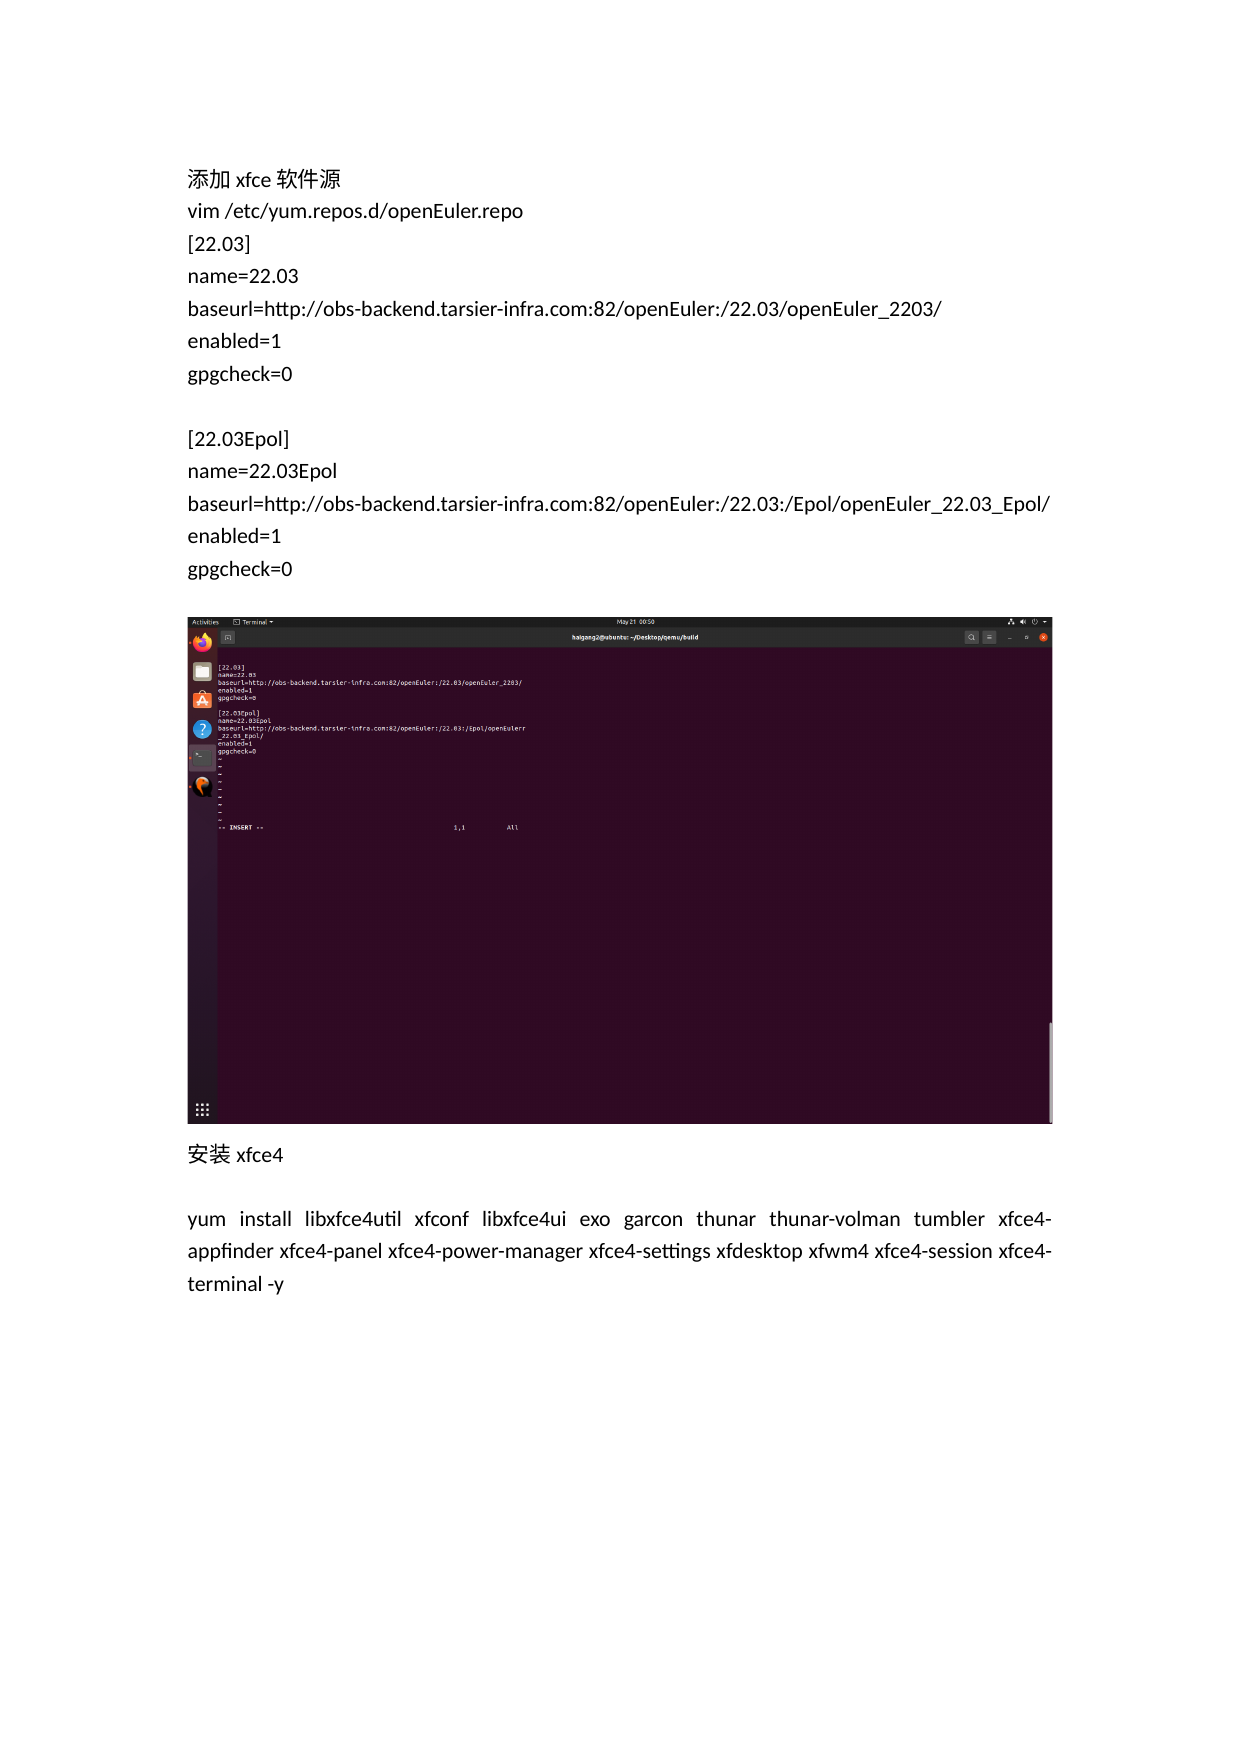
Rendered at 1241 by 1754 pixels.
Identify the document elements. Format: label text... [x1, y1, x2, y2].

text [22.03] [187, 227, 1053, 259]
text gpgcheck=0 [187, 552, 1053, 584]
text baseurl=http://obs-backend.tarsier-infra.com:82/openEuler:/22.03/openEuler_2203/ [187, 292, 1053, 324]
text enabled=1 [187, 324, 1053, 357]
text enabled=1 [187, 519, 1053, 552]
text [22.03Epol] [187, 422, 1053, 454]
text gpgcheck=0 [187, 357, 1053, 389]
text vim /etc/yum.repos.d/openEuler.repo [187, 194, 1053, 227]
text yum install libxfce4util xfconf libxfce4ui exo garcon thunar thunar-volman tumbler xfce4-appfinder xfce4-panel xfce4-power-manager xfce4-settings xfdesktop xfwm4 xfce4-session xfce4-terminal -y [187, 1202, 1053, 1299]
text baseurl=http://obs-backend.tarsier-infra.com:82/openEuler:/22.03:/Epol/openEuler_22.03_Epol/ [187, 487, 1053, 519]
text name=22.03 [187, 259, 1053, 292]
text 安装 xfce4 [187, 1137, 1053, 1169]
text name=22.03Epol [187, 454, 1053, 487]
picture [187, 617, 1053, 1124]
text 添加xfce软件源 [187, 162, 1053, 194]
